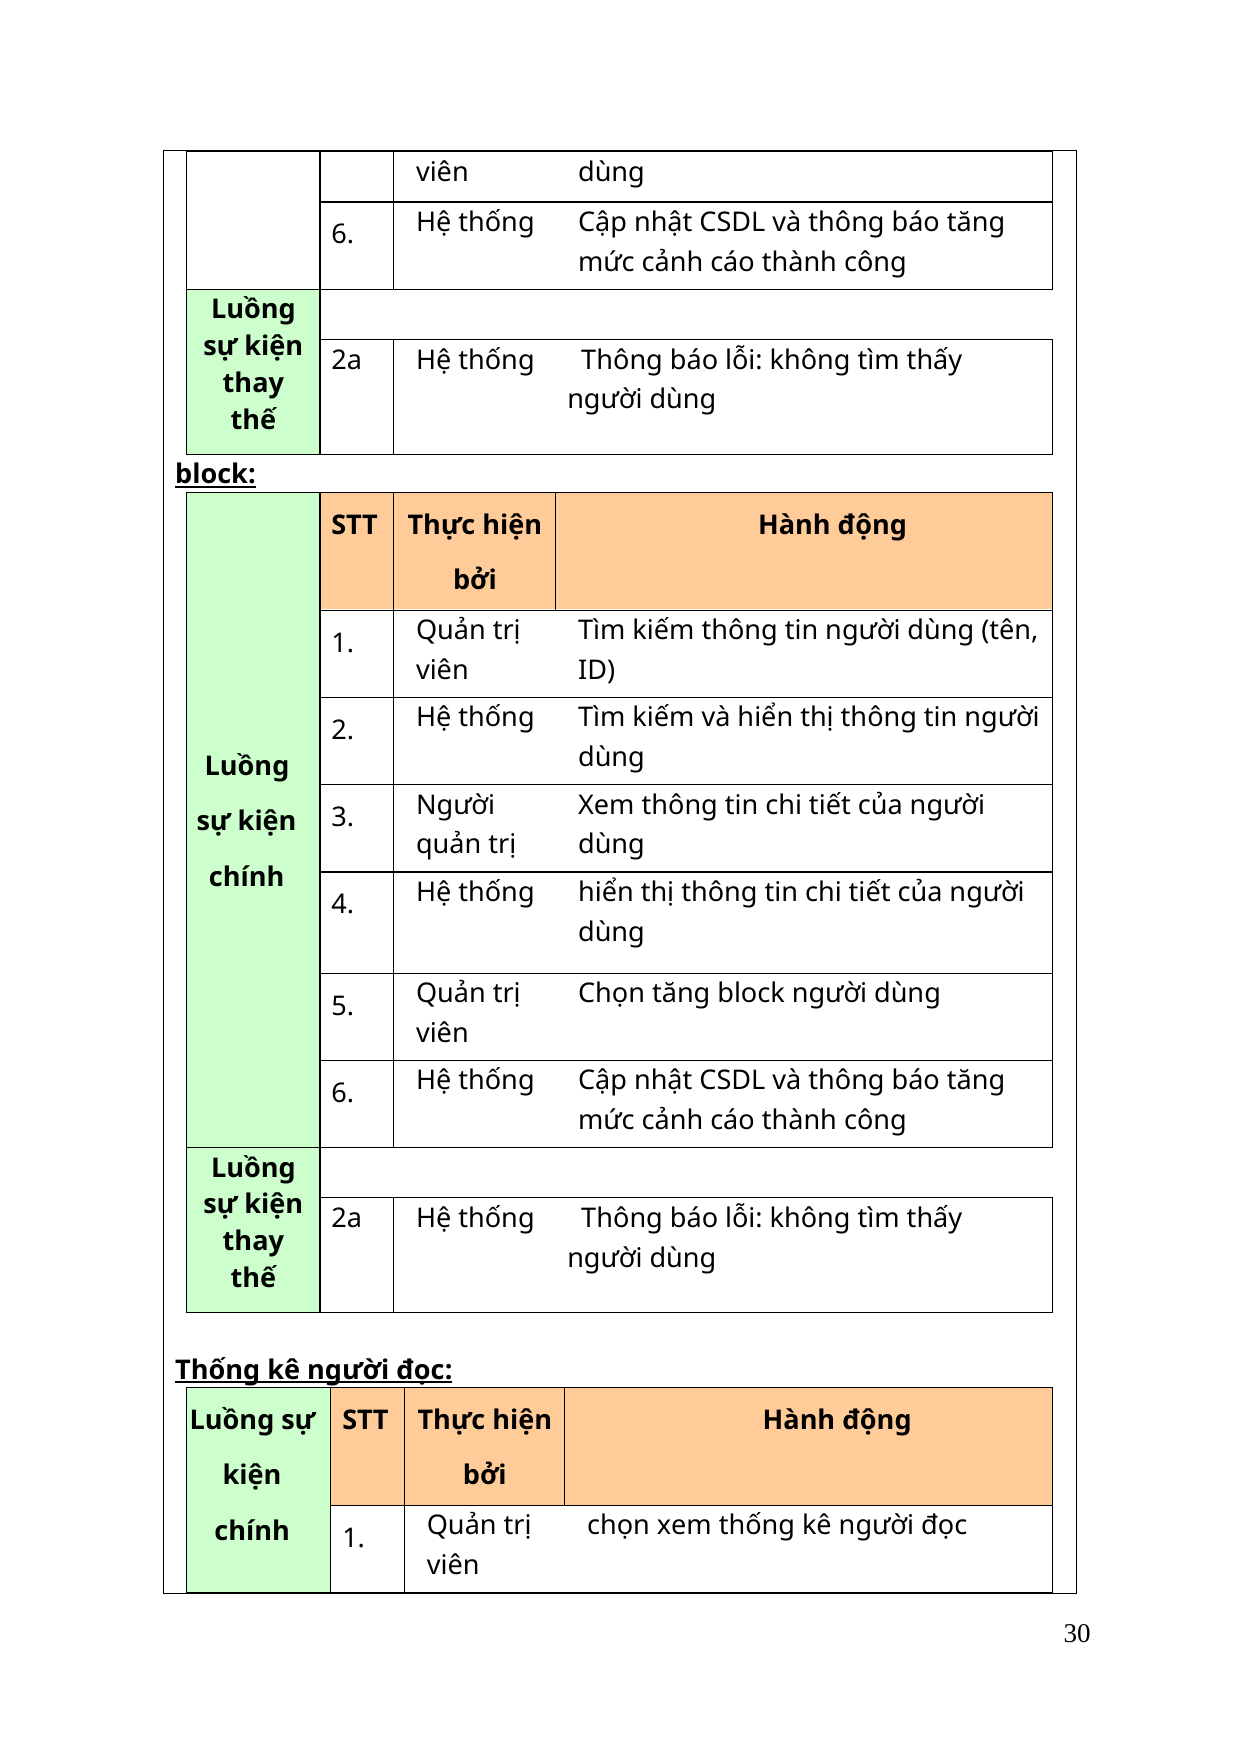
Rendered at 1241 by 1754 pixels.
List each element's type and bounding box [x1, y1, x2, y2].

table_cell [164, 151, 1076, 1593]
